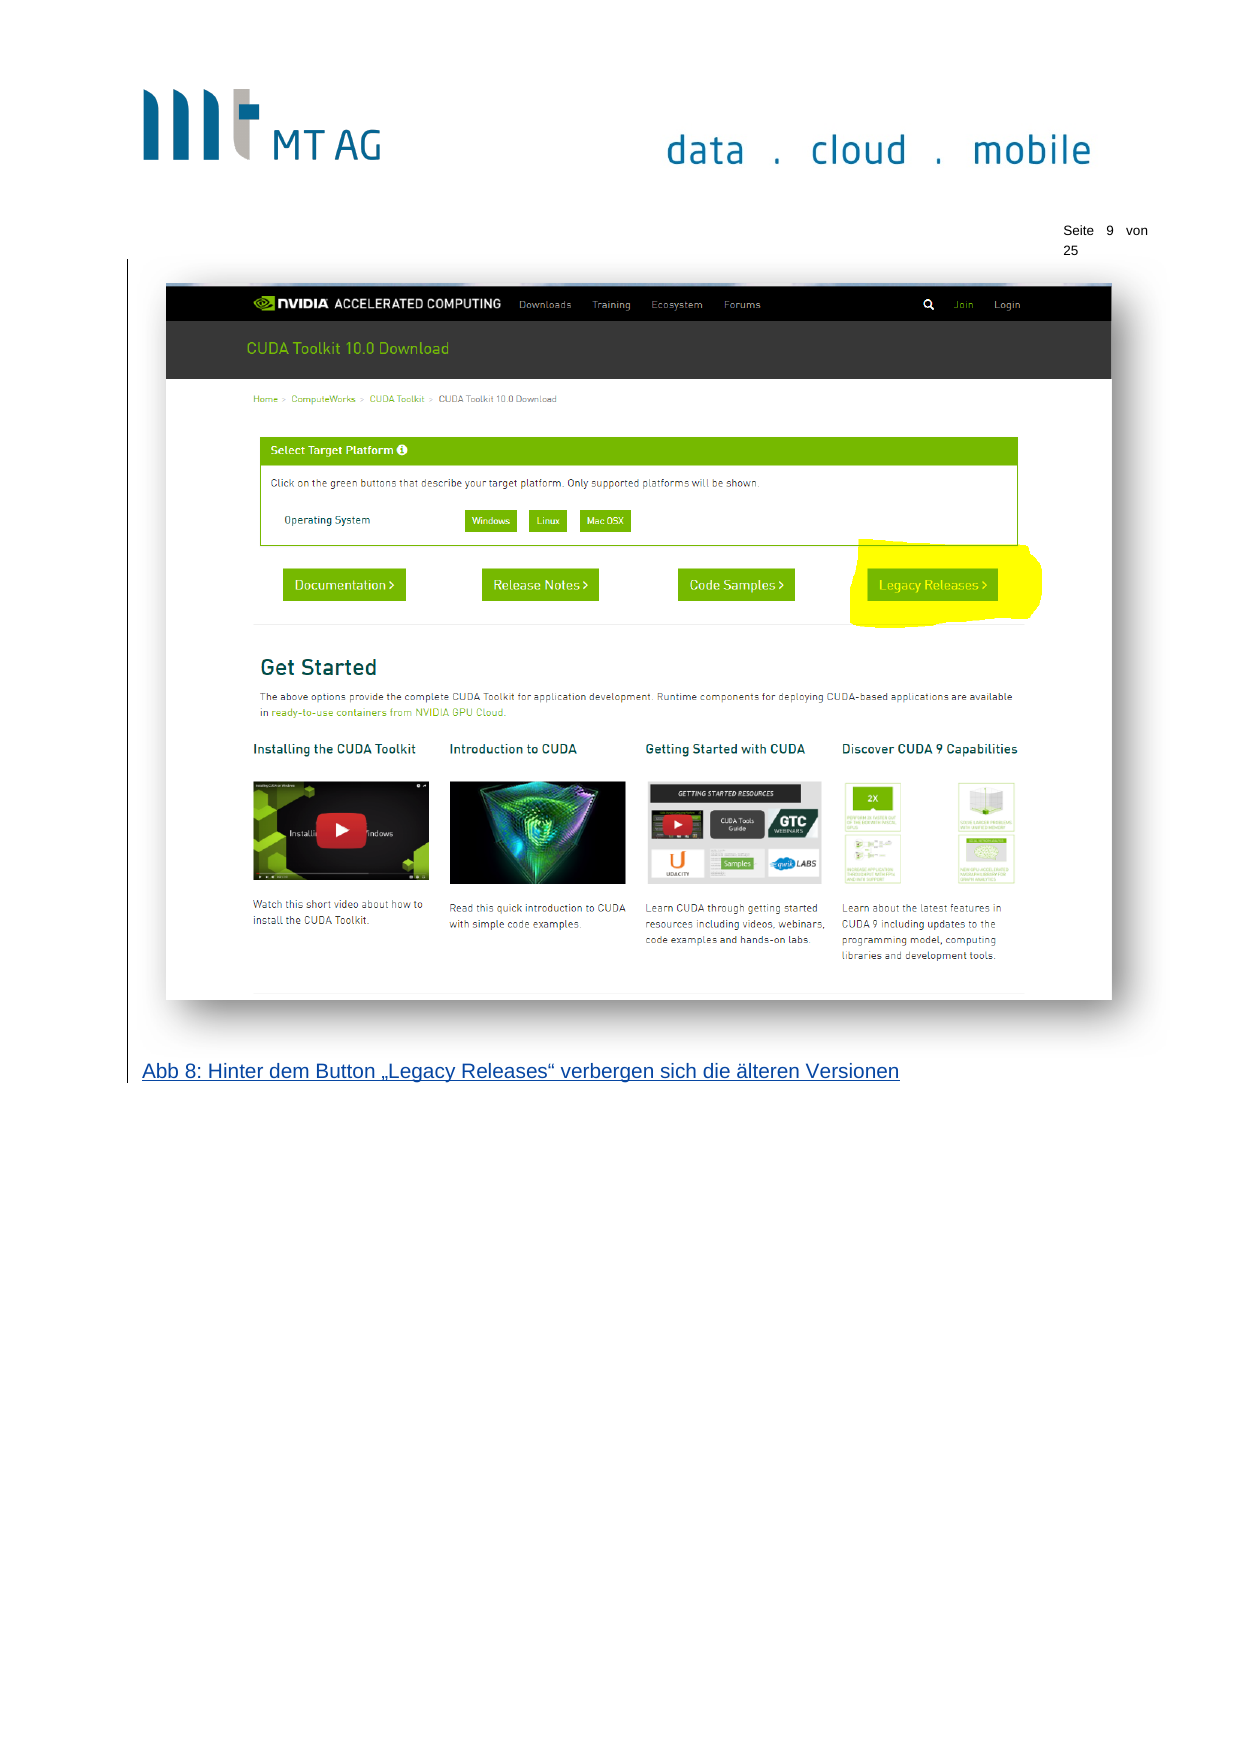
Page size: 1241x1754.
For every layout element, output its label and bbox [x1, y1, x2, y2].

picture [176, 89, 203, 160]
picture [365, 134, 380, 156]
picture [278, 138, 295, 160]
picture [339, 151, 353, 160]
picture [146, 89, 173, 160]
picture [660, 123, 1146, 174]
picture [206, 89, 380, 160]
picture [343, 134, 350, 146]
picture [166, 283, 1112, 1000]
